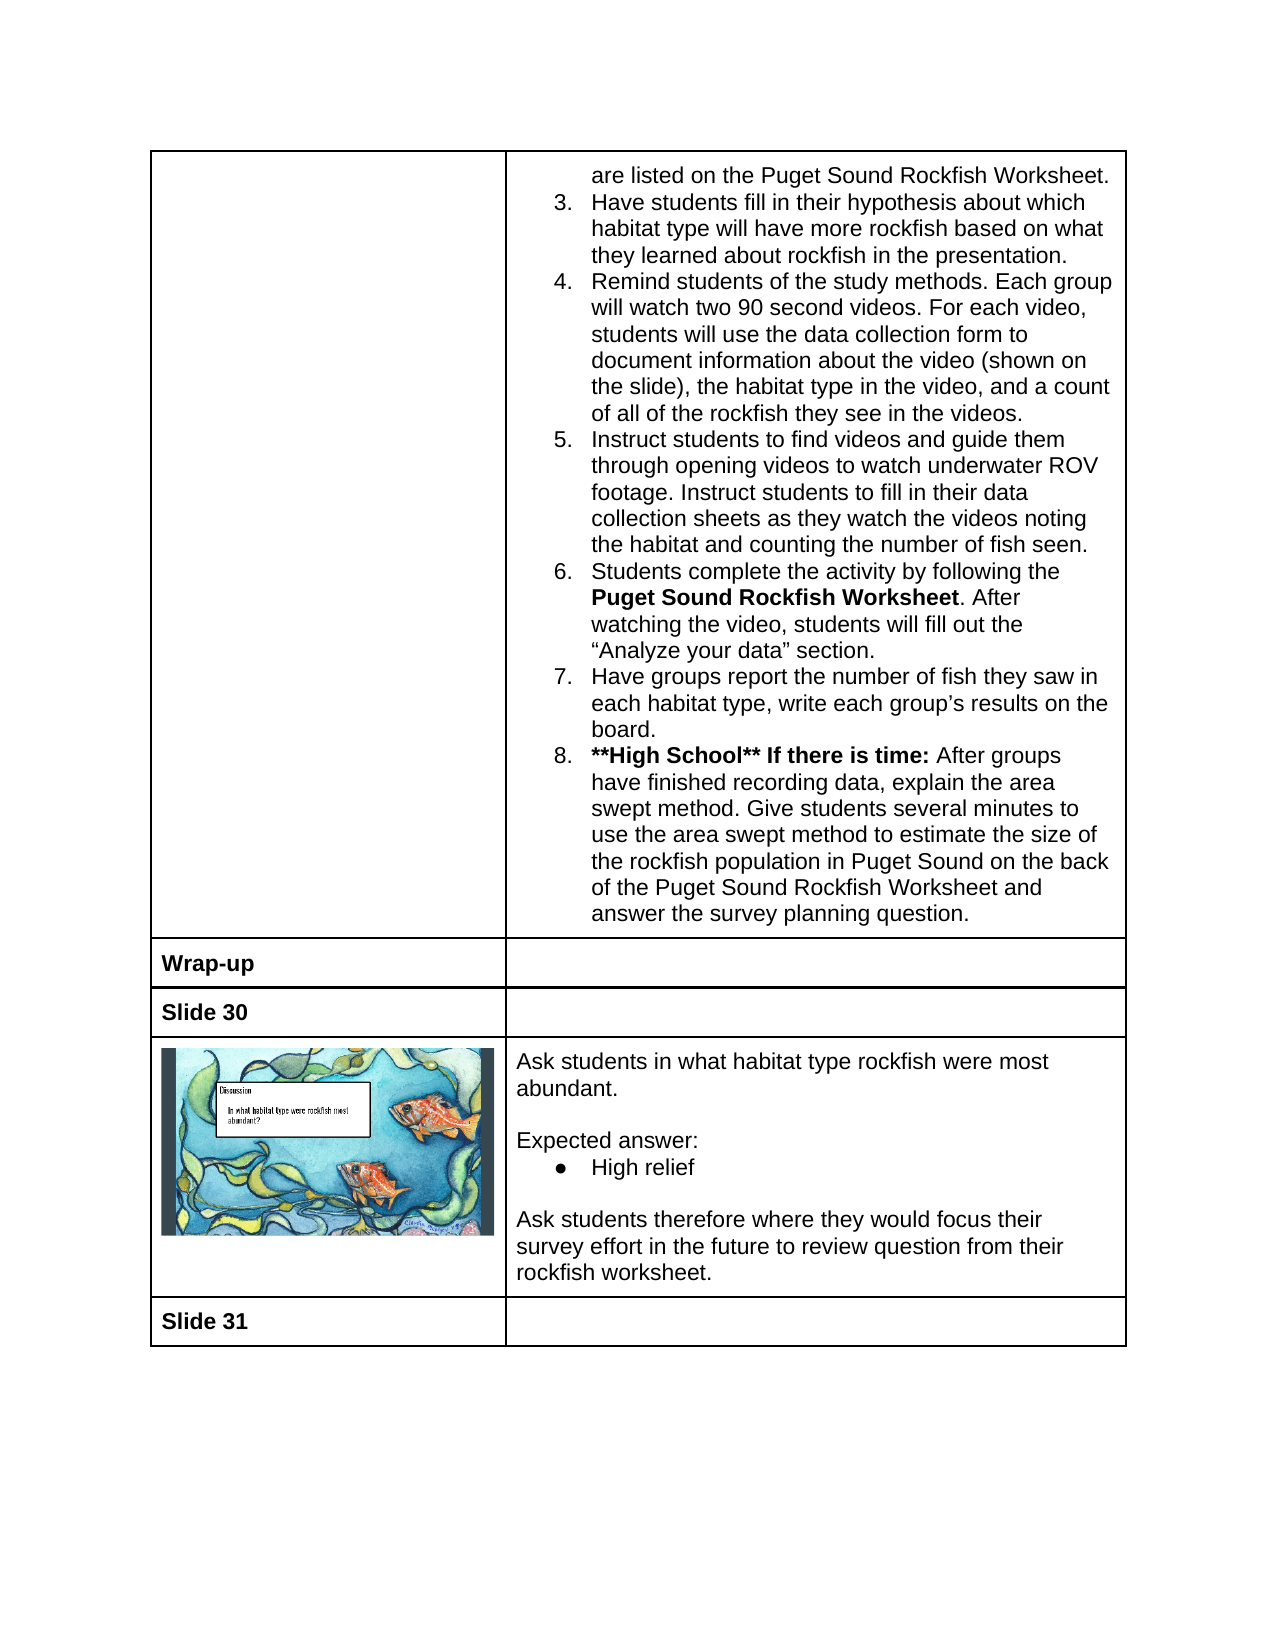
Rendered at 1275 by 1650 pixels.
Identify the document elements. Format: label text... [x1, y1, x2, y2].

table_cell Slide 30 [152, 989, 505, 1036]
table_cell Ask students in what habitat type rockfish were most abundant. Expected answer: High relief Ask students therefore where they would focus their survey effort in the future to review question from their rockfish worksheet. [507, 1038, 1125, 1296]
table_cell Slide 31 [152, 1298, 505, 1345]
table_cell [152, 152, 505, 937]
table_cell [507, 1298, 1125, 1345]
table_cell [507, 152, 1125, 937]
picture [161, 1048, 495, 1236]
table_cell Wrap-up [152, 939, 505, 986]
table_cell [152, 1038, 505, 1296]
table_cell [507, 939, 1125, 986]
table_cell [507, 989, 1125, 1036]
